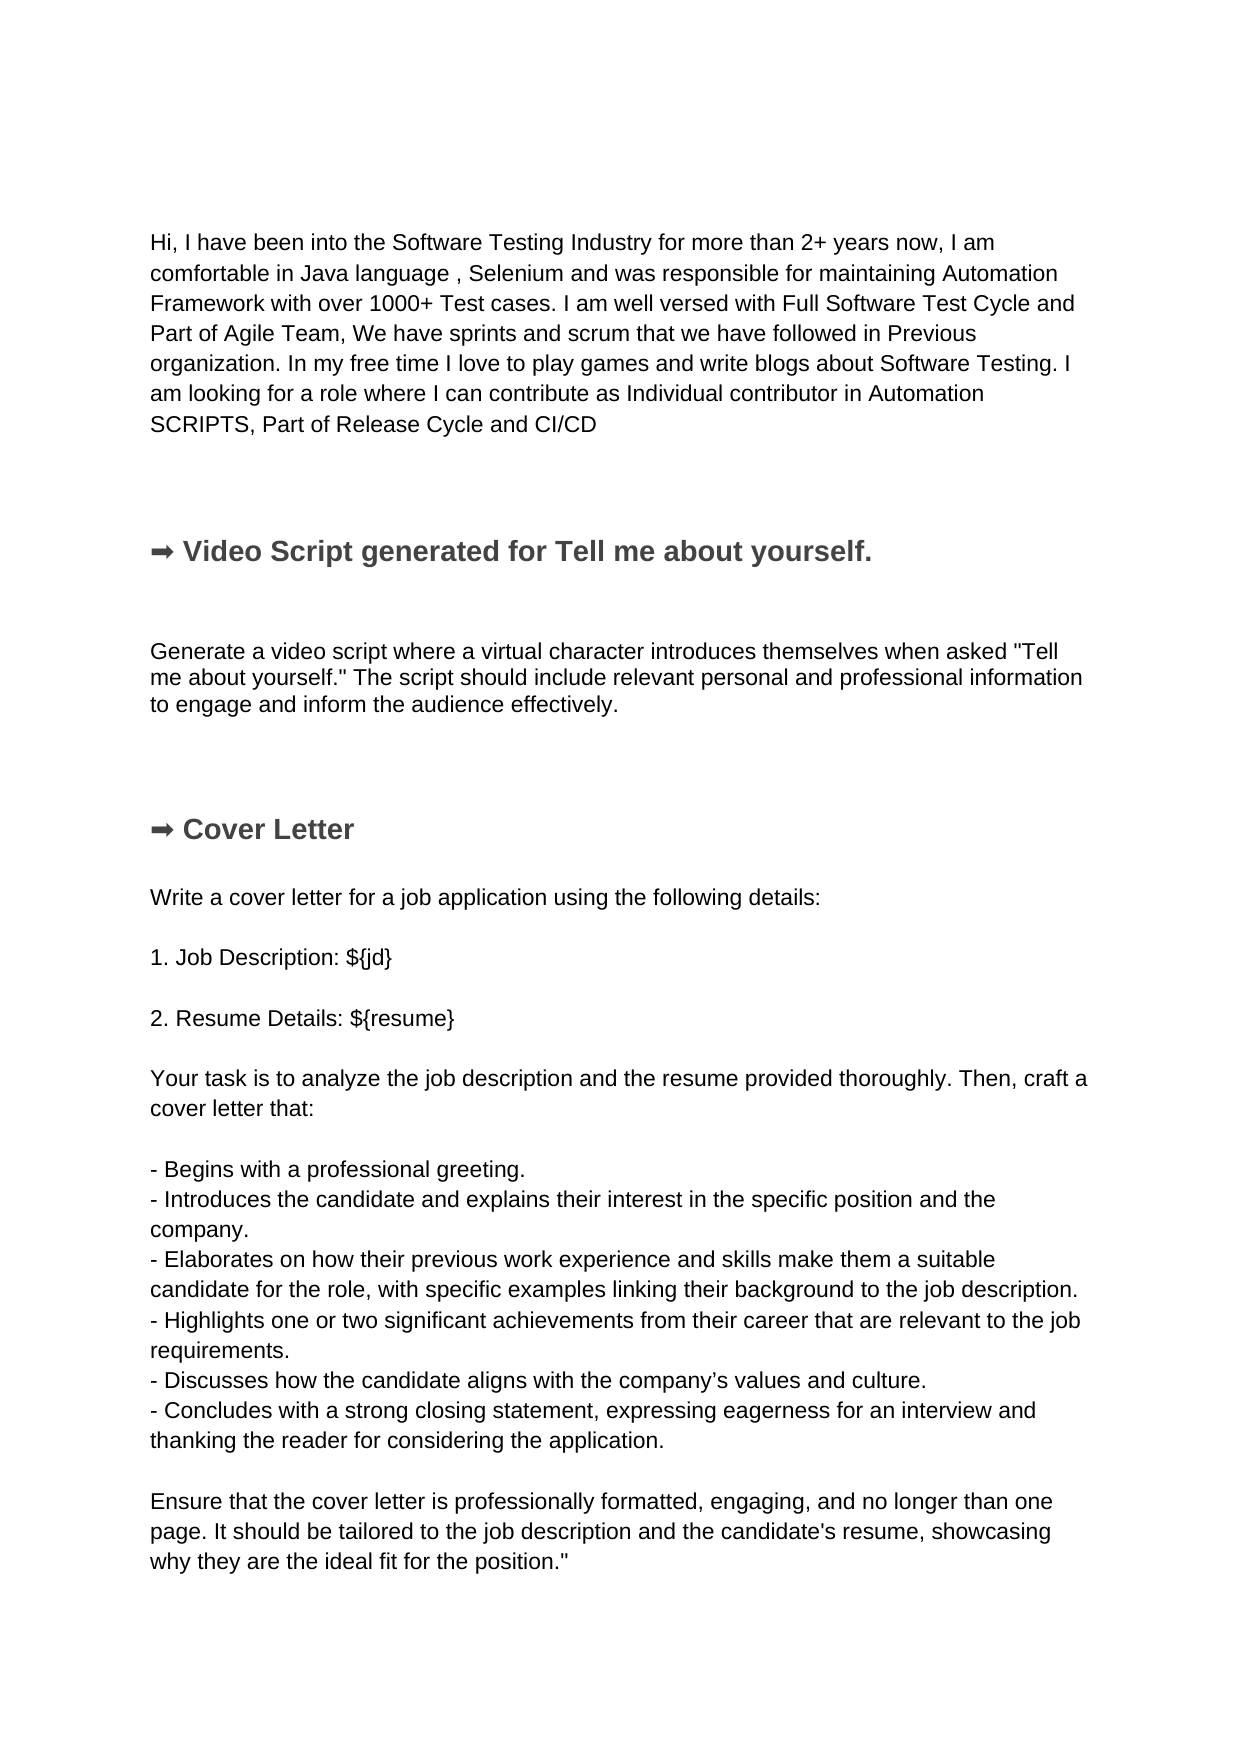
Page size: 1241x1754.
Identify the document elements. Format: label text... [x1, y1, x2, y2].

text - Concludes with a strong closing statement, expressing eagerness for an interview and thanking the reader for considering the application. [150, 1397, 1090, 1454]
text - Begins with a professional greeting. [150, 1156, 1090, 1182]
text 2. Resume Details: ${resume} [150, 1004, 1090, 1031]
text 1. Job Description: ${jd} [150, 944, 1090, 971]
text Generate a video script where a virtual character introduces themselves when asked "Tell me about yourself." The script should include relevant personal and professional information to engage and inform the audience effectively. [150, 638, 1090, 717]
subtitle ➡️ Cover Letter [150, 812, 1090, 845]
text Your task is to analyze the job description and the resume provided thoroughly. Then, craft a cover letter that: [150, 1065, 1090, 1122]
text - Elaborates on how their previous work experience and skills make them a suitable candidate for the role, with specific examples linking their background to the job description. [150, 1246, 1090, 1303]
text - Highlights one or two significant achievements from their career that are relevant to the job requirements. [150, 1307, 1090, 1363]
text Write a cover letter for a job application using the following details: [150, 884, 1090, 910]
text Hi, I have been into the Software Testing Industry for more than 2+ years now, I am comfortable in Java language , Selenium and was responsible for maintaining Automation Framework with over 1000+ Test cases. I am well versed with Full Software Test Cycle and Part of Agile Team, We have sprints and scrum that we have followed in Previous organization. In my free time I love to play games and write blogs about Software Testing. I am looking for a role where I can contribute as Individual contributor in Automation SCRIPTS, Part of Release Cycle and CI/CD [150, 229, 1090, 437]
subtitle ➡️ Video Script generated for Tell me about yourself. [150, 534, 1090, 568]
text - Introduces the candidate and explains their interest in the specific position and the company. [150, 1186, 1090, 1242]
text - Discusses how the candidate aligns with the company’s values and culture. [150, 1367, 1090, 1393]
text Ensure that the cover letter is professionally formatted, engaging, and no longer than one page. It should be tailored to the job description and the candidate's resume, showcasing why they are the ideal fit for the position." [150, 1488, 1090, 1575]
